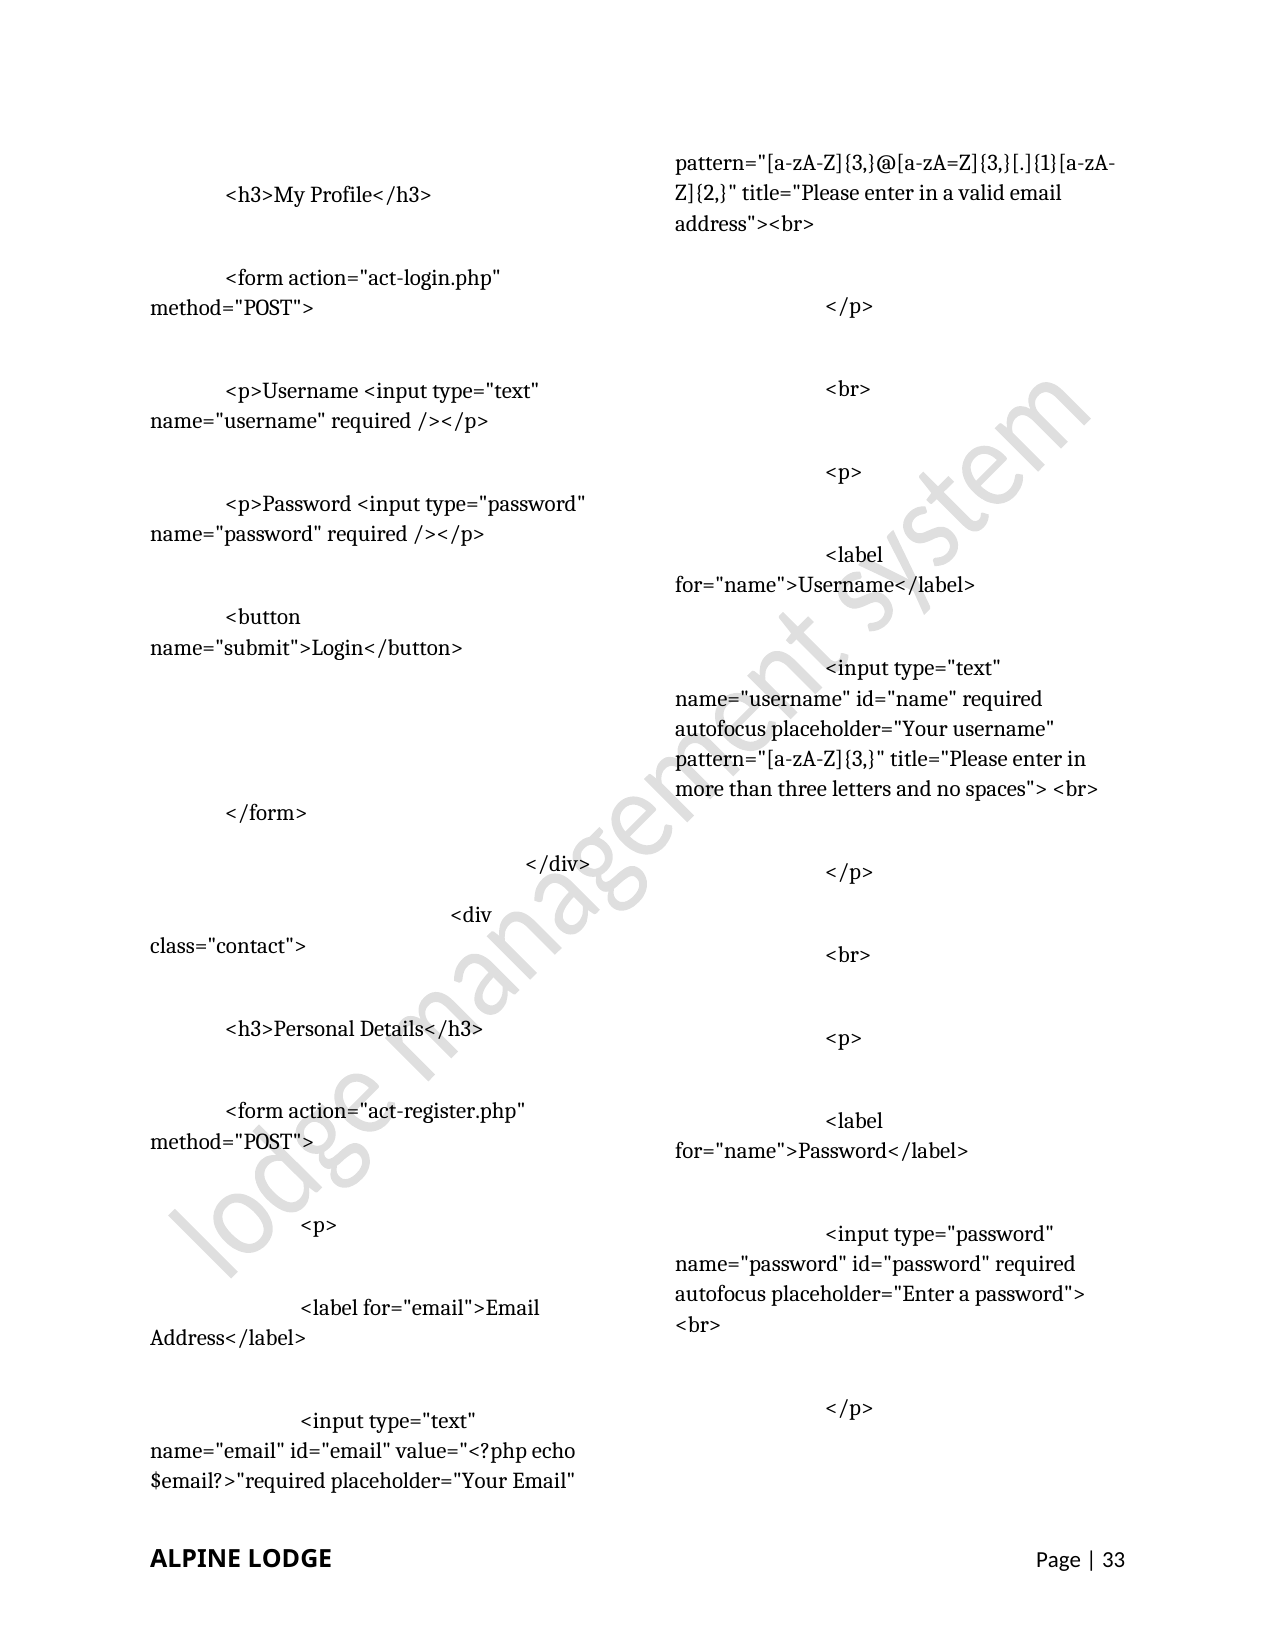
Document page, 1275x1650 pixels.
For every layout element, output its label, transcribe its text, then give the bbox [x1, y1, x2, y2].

text <input type="text" name="email" id="email" value="<?php echo $email?>"required placeholder="Your Email" pattern="[a-zA-Z]{3,}@[a-zA=Z]{3,}[.]{1}[a-zA-Z]{2,}" title="Please enter in a valid email address"><br> [675, 150, 1125, 237]
text <p> [675, 427, 1125, 486]
text <h3>Personal Details</h3> [150, 983, 600, 1042]
text <h3>My Profile</h3> [150, 150, 600, 208]
text </p> [675, 1362, 1125, 1421]
text </p> [675, 261, 1125, 320]
text <label for="name">Username</label> [675, 510, 1125, 599]
text <p>Password <input type="password" name="password" required /></p> [150, 459, 600, 548]
text <p> [150, 1179, 600, 1238]
text <form action="act-login.php" method="POST"> [150, 233, 600, 321]
text </form> [150, 768, 600, 827]
text <div class="contact"> [150, 902, 600, 959]
text <input type="text" name="email" id="email" value="<?php echo $email?>"required placeholder="Your Email" pattern="[a-zA-Z]{3,}@[a-zA=Z]{3,}[.]{1}[a-zA-Z]{2,}" title="Please enter in a valid email address"><br> [150, 1376, 600, 1494]
text <button name="submit">Login</button> [150, 572, 600, 661]
text <br> [675, 344, 1125, 403]
text </div> [150, 851, 600, 878]
text <input type="text" name="username" id="name" required autofocus placeholder="Your username" pattern="[a-zA-Z]{3,}" title="Please enter in more than three letters and no spaces"> <br> [675, 623, 1125, 802]
text <br> [675, 910, 1125, 968]
text <form action="act-register.php" method="POST"> [150, 1066, 600, 1155]
text <input type="password" name="password" id="password" required autofocus placeholder="Enter a password"> <br> [675, 1189, 1125, 1338]
text <label for="name">Password</label> [675, 1076, 1125, 1164]
text <label for="email">Email Address</label> [150, 1262, 600, 1351]
text </p> [675, 827, 1125, 885]
text <p> [675, 993, 1125, 1051]
text <p>Username <input type="text" name="username" required /></p> [150, 346, 600, 434]
